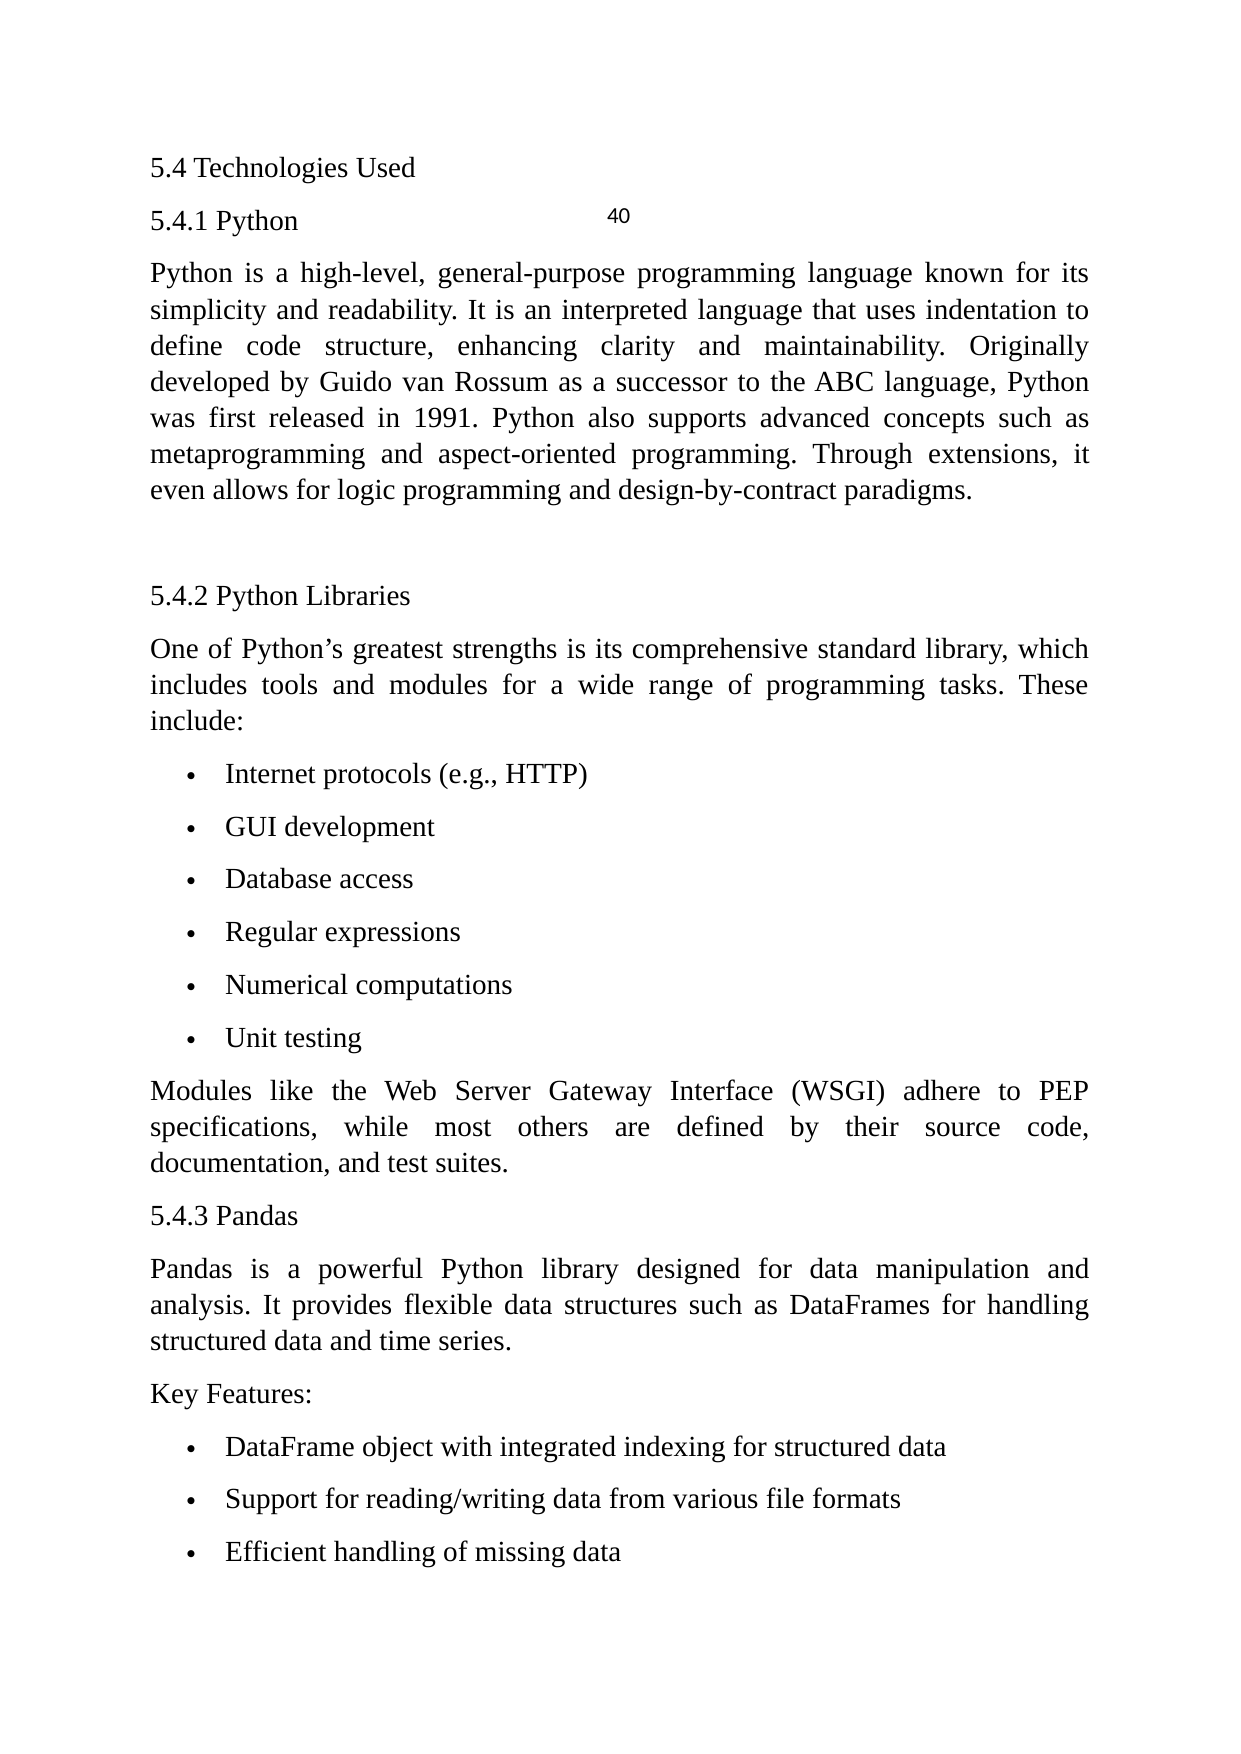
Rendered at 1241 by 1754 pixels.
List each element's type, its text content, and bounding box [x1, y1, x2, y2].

text Key Features: [150, 1376, 1090, 1409]
text 5.4.3 Pandas [150, 1198, 1090, 1232]
list GUI development [187, 809, 1090, 842]
list DataFrame object with integrated indexing for structured data [187, 1429, 1090, 1462]
list Efficient handling of missing data [187, 1534, 1090, 1568]
text Modules like the Web Server Gateway Interface (WSGI) adhere to PEP specifications, while most others are defined by their source code, documentation, and test suites. [150, 1073, 1090, 1179]
list Database access [187, 862, 1090, 895]
text Python is a high-level, general-purpose programming language known for its simplicity and readability. It is an interpreted language that uses indentation to define code structure, enhancing clarity and maintainability. Originally developed by Guido van Rossum as a successor to the ABC language, Python was first released in 1991. Python also supports advanced concepts such as metaprogramming and aspect-oriented programming. Through extensions, it even allows for logic programming and design-by-contract paradigms. [150, 256, 1090, 506]
text 5.4.2 Python Libraries [150, 578, 1090, 612]
list Regular expressions [187, 914, 1090, 948]
list Numerical computations [187, 967, 1090, 1001]
text 5.4.1 Python [150, 203, 1090, 236]
list Internet protocols (e.g., HTTP) [187, 756, 1090, 789]
list Unit testing [187, 1020, 1090, 1054]
text One of Python’s greatest strengths is its comprehensive standard library, which includes tools and modules for a wide range of programming tasks. These include: [150, 631, 1090, 737]
text 5.4 Technologies Used [150, 150, 1090, 183]
list Support for reading/writing data from various file formats [187, 1482, 1090, 1515]
text Pandas is a powerful Python library designed for data manipulation and analysis. It provides flexible data structures such as DataFrames for handling structured data and time series. [150, 1251, 1090, 1357]
